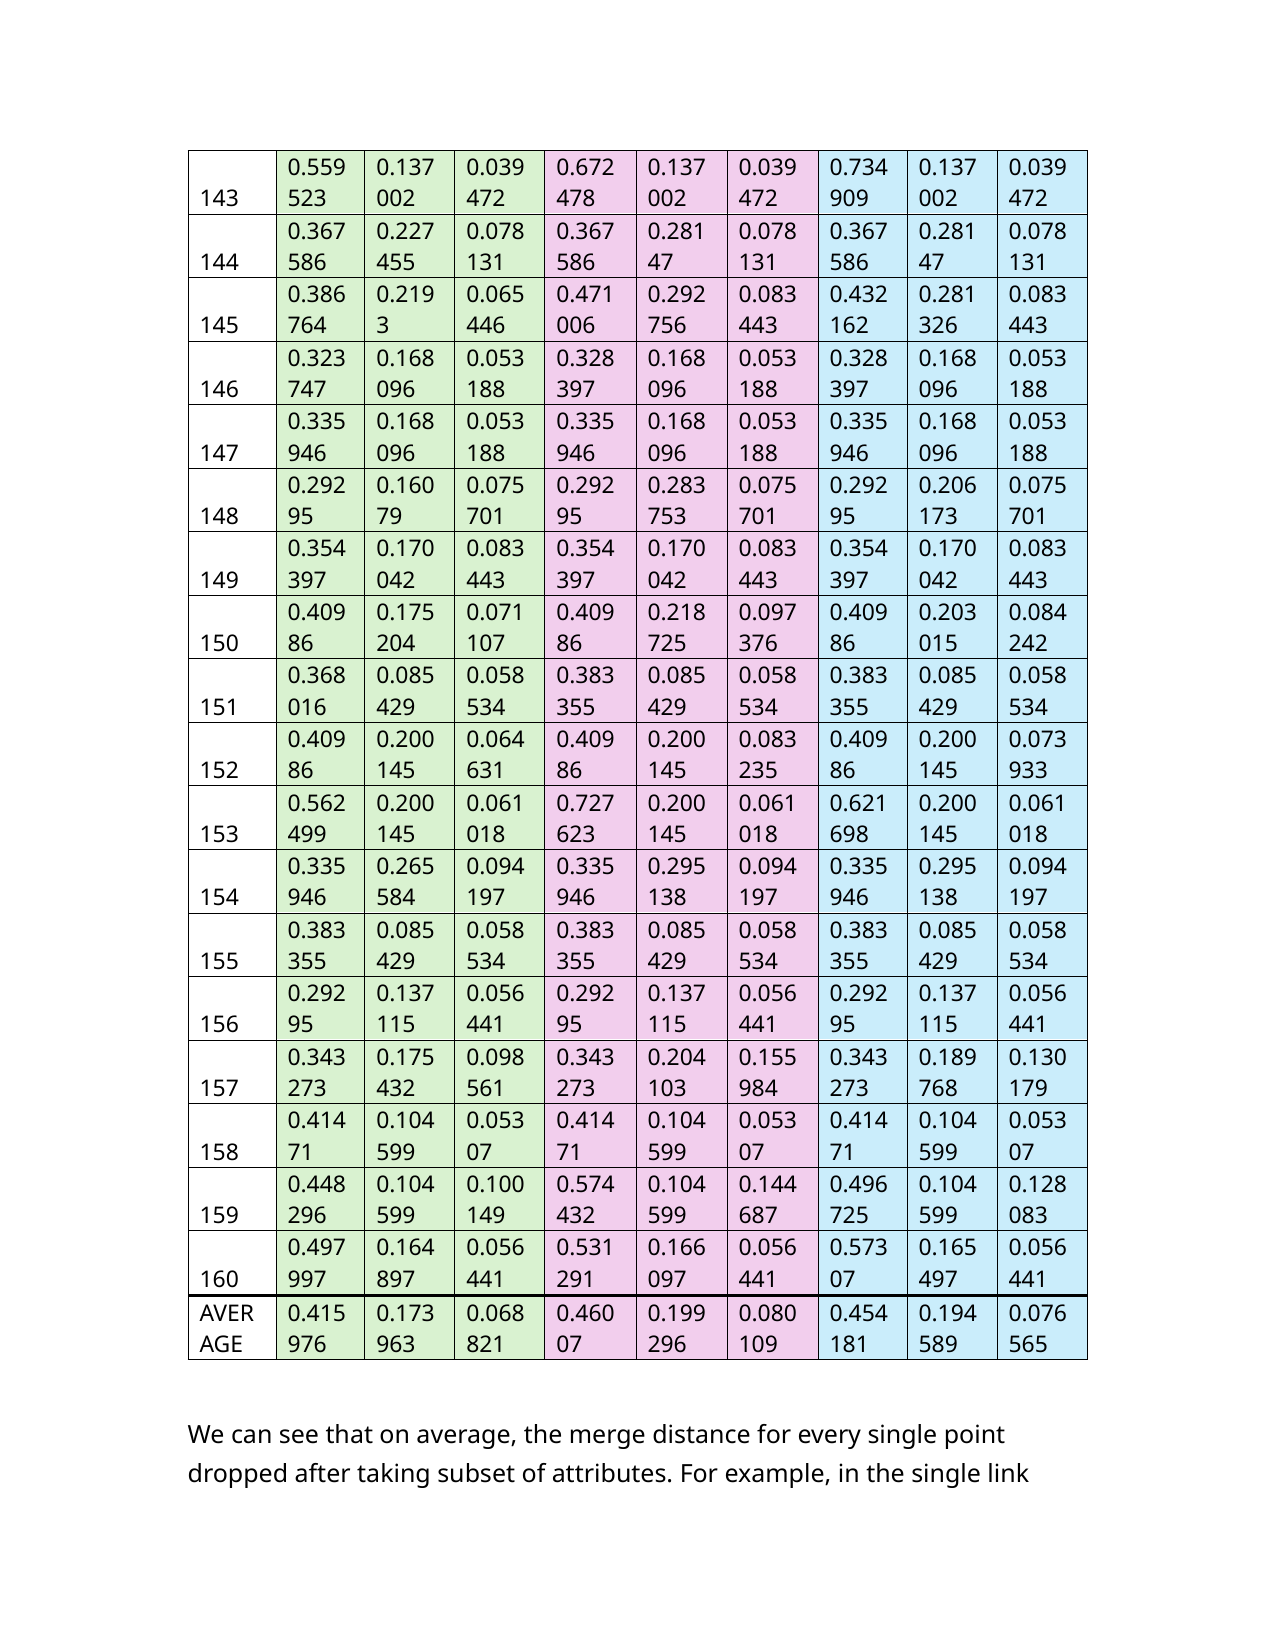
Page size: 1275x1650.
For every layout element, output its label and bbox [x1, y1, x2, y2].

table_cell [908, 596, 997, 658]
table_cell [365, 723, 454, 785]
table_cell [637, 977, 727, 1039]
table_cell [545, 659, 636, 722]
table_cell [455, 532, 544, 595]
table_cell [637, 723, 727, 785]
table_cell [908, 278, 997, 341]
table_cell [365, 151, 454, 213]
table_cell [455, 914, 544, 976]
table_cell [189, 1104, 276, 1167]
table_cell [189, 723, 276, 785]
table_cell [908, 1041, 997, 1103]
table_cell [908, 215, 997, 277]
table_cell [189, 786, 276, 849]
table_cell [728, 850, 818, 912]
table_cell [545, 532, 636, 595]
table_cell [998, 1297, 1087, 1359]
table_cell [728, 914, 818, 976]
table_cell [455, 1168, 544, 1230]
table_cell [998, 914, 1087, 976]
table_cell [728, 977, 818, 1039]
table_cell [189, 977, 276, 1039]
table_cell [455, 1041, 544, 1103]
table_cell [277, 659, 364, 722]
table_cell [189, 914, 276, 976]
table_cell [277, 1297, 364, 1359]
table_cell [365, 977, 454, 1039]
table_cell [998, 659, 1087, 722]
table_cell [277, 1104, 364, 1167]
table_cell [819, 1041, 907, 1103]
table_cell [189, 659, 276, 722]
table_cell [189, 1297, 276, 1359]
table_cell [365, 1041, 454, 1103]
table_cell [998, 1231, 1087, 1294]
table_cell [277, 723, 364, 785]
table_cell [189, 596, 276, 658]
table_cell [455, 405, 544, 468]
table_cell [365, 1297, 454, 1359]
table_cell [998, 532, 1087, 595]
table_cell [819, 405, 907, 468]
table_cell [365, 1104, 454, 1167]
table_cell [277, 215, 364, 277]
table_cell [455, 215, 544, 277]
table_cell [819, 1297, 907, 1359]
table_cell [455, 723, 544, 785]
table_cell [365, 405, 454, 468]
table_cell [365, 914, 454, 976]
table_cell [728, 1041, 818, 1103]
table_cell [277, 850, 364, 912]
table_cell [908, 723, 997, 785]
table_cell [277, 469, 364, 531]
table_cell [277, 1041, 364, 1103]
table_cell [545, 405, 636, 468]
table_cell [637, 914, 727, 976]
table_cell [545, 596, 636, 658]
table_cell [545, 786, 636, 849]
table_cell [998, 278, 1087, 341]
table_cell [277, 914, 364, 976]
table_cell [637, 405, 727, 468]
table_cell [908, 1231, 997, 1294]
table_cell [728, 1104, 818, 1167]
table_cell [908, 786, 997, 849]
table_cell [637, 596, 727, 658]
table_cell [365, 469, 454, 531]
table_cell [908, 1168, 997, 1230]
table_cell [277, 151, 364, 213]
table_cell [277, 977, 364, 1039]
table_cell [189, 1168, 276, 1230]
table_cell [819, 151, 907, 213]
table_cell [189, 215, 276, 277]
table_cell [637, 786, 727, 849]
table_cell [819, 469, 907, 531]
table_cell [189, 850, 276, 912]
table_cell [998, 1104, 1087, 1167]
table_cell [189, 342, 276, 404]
text [187, 1416, 1087, 1489]
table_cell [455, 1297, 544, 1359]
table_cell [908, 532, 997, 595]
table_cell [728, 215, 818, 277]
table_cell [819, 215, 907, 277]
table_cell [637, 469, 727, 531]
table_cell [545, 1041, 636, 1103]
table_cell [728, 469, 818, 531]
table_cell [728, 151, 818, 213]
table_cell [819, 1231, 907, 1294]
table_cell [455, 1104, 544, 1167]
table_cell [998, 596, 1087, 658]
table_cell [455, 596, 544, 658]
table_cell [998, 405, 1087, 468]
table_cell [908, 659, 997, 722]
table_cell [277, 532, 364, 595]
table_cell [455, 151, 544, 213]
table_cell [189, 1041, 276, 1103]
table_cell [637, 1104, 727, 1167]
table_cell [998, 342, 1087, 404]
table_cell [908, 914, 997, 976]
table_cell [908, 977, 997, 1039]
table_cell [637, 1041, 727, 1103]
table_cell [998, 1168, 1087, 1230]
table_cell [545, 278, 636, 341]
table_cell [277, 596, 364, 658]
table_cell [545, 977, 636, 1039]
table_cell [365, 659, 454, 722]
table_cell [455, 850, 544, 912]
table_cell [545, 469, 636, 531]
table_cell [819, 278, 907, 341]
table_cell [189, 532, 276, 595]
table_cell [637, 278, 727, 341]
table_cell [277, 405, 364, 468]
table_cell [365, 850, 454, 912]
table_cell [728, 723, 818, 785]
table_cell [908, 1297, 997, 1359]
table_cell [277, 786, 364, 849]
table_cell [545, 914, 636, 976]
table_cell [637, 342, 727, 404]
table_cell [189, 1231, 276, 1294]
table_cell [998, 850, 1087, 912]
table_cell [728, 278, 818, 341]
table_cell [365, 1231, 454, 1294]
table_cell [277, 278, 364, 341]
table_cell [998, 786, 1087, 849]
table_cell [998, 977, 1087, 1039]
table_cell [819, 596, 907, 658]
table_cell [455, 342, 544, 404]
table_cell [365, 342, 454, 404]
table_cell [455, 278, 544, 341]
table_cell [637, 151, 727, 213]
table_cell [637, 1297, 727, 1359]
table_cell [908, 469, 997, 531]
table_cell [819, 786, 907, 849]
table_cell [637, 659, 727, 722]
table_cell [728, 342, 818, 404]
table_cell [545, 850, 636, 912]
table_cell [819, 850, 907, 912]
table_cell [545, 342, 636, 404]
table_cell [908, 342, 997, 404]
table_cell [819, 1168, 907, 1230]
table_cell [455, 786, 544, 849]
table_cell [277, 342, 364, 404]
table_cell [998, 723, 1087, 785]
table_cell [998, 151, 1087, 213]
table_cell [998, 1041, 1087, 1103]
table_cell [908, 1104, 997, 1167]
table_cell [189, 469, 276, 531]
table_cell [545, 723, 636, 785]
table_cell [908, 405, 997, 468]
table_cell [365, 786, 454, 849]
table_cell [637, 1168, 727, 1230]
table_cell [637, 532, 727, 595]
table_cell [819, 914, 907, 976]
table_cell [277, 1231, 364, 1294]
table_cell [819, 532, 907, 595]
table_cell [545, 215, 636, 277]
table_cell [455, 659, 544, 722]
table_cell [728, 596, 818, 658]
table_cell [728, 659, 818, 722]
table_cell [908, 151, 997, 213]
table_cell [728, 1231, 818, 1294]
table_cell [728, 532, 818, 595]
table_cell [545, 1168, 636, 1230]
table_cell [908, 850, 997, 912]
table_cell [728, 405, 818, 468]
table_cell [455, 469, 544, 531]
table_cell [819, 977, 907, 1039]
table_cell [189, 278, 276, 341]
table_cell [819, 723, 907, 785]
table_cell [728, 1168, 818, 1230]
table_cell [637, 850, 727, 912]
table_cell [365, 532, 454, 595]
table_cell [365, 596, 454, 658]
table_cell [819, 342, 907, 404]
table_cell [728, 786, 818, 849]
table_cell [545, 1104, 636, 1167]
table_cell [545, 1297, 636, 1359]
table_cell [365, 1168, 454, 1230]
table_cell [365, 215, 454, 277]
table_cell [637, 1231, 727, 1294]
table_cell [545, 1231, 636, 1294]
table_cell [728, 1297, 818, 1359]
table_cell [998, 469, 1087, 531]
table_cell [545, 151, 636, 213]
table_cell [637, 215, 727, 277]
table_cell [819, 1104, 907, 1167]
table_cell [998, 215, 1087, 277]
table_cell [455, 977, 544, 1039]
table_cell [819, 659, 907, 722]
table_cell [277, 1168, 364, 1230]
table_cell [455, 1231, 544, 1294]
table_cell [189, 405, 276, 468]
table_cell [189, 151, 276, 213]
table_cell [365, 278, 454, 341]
